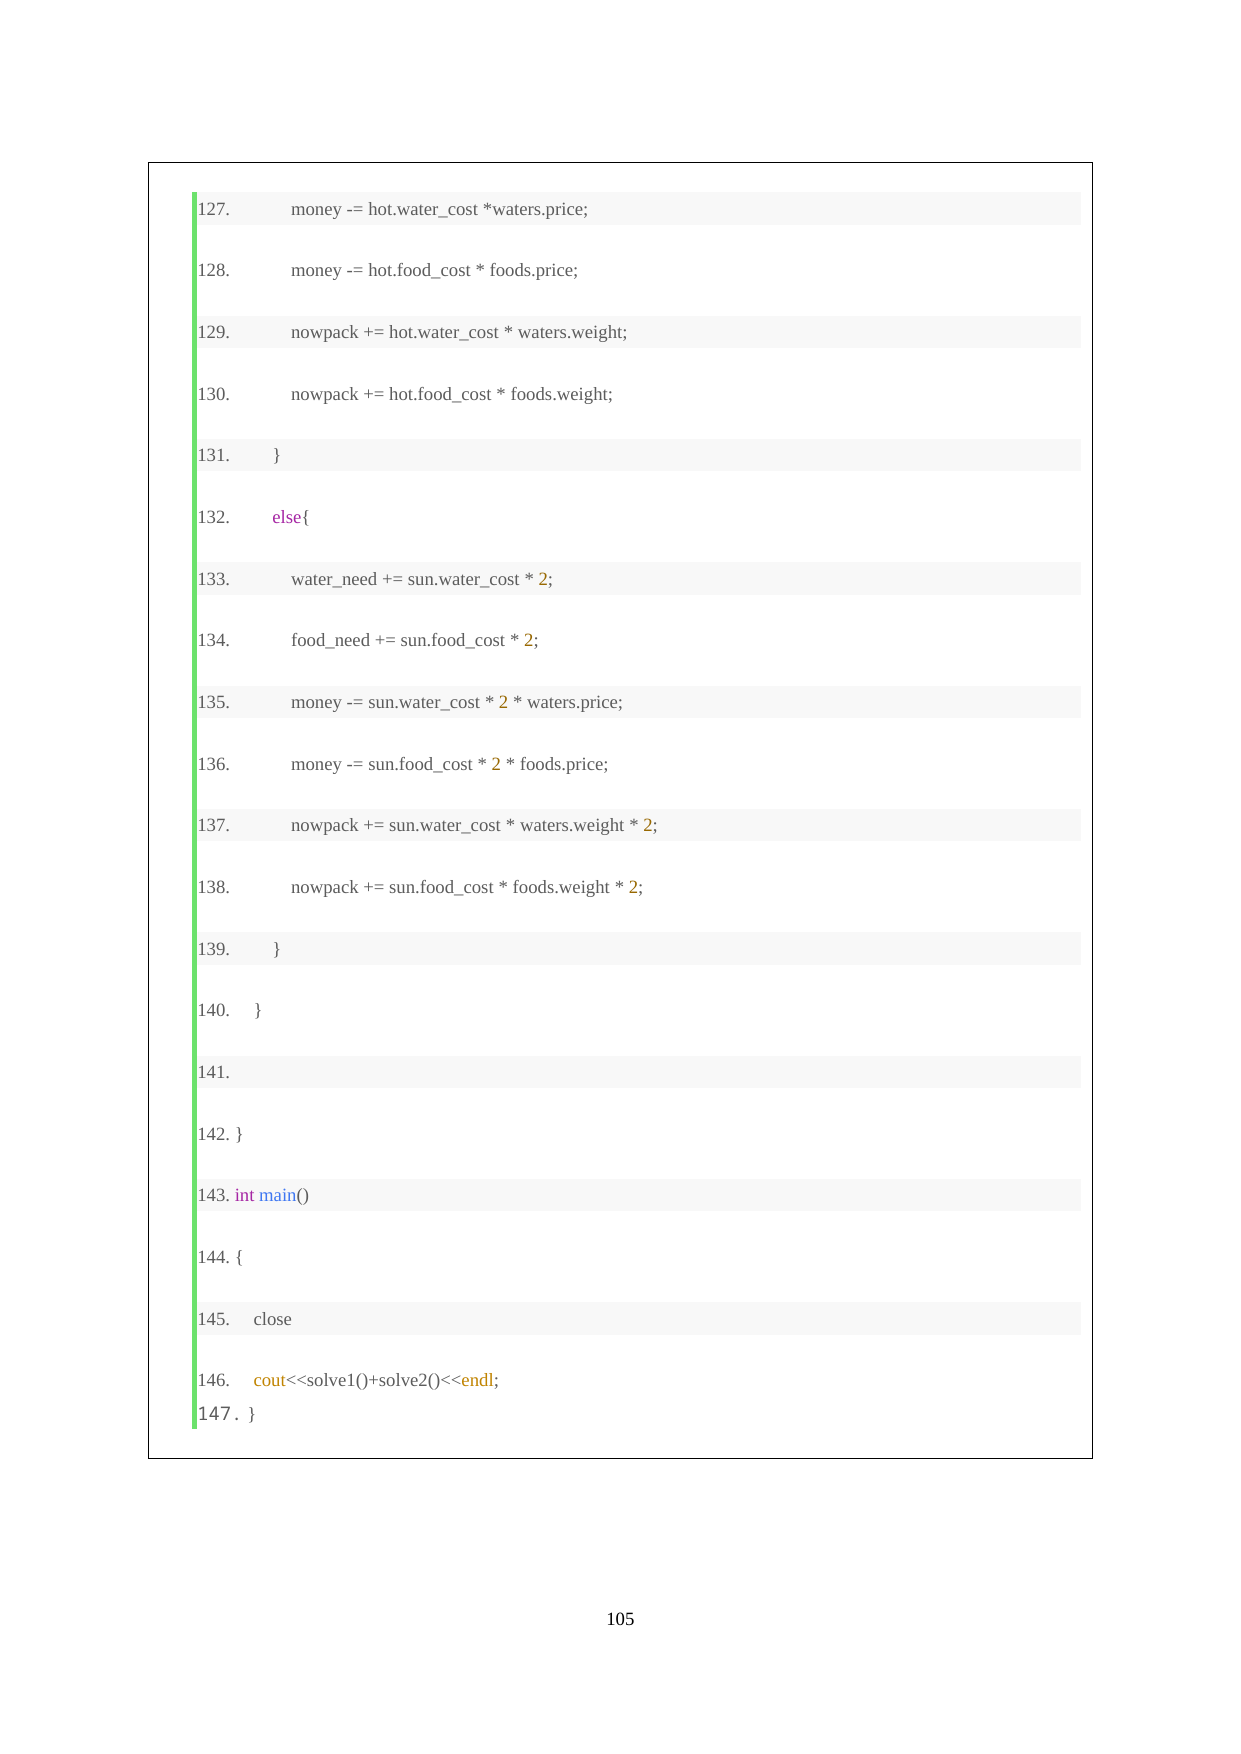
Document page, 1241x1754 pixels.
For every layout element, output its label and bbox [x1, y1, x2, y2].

table_cell [149, 163, 1092, 1458]
